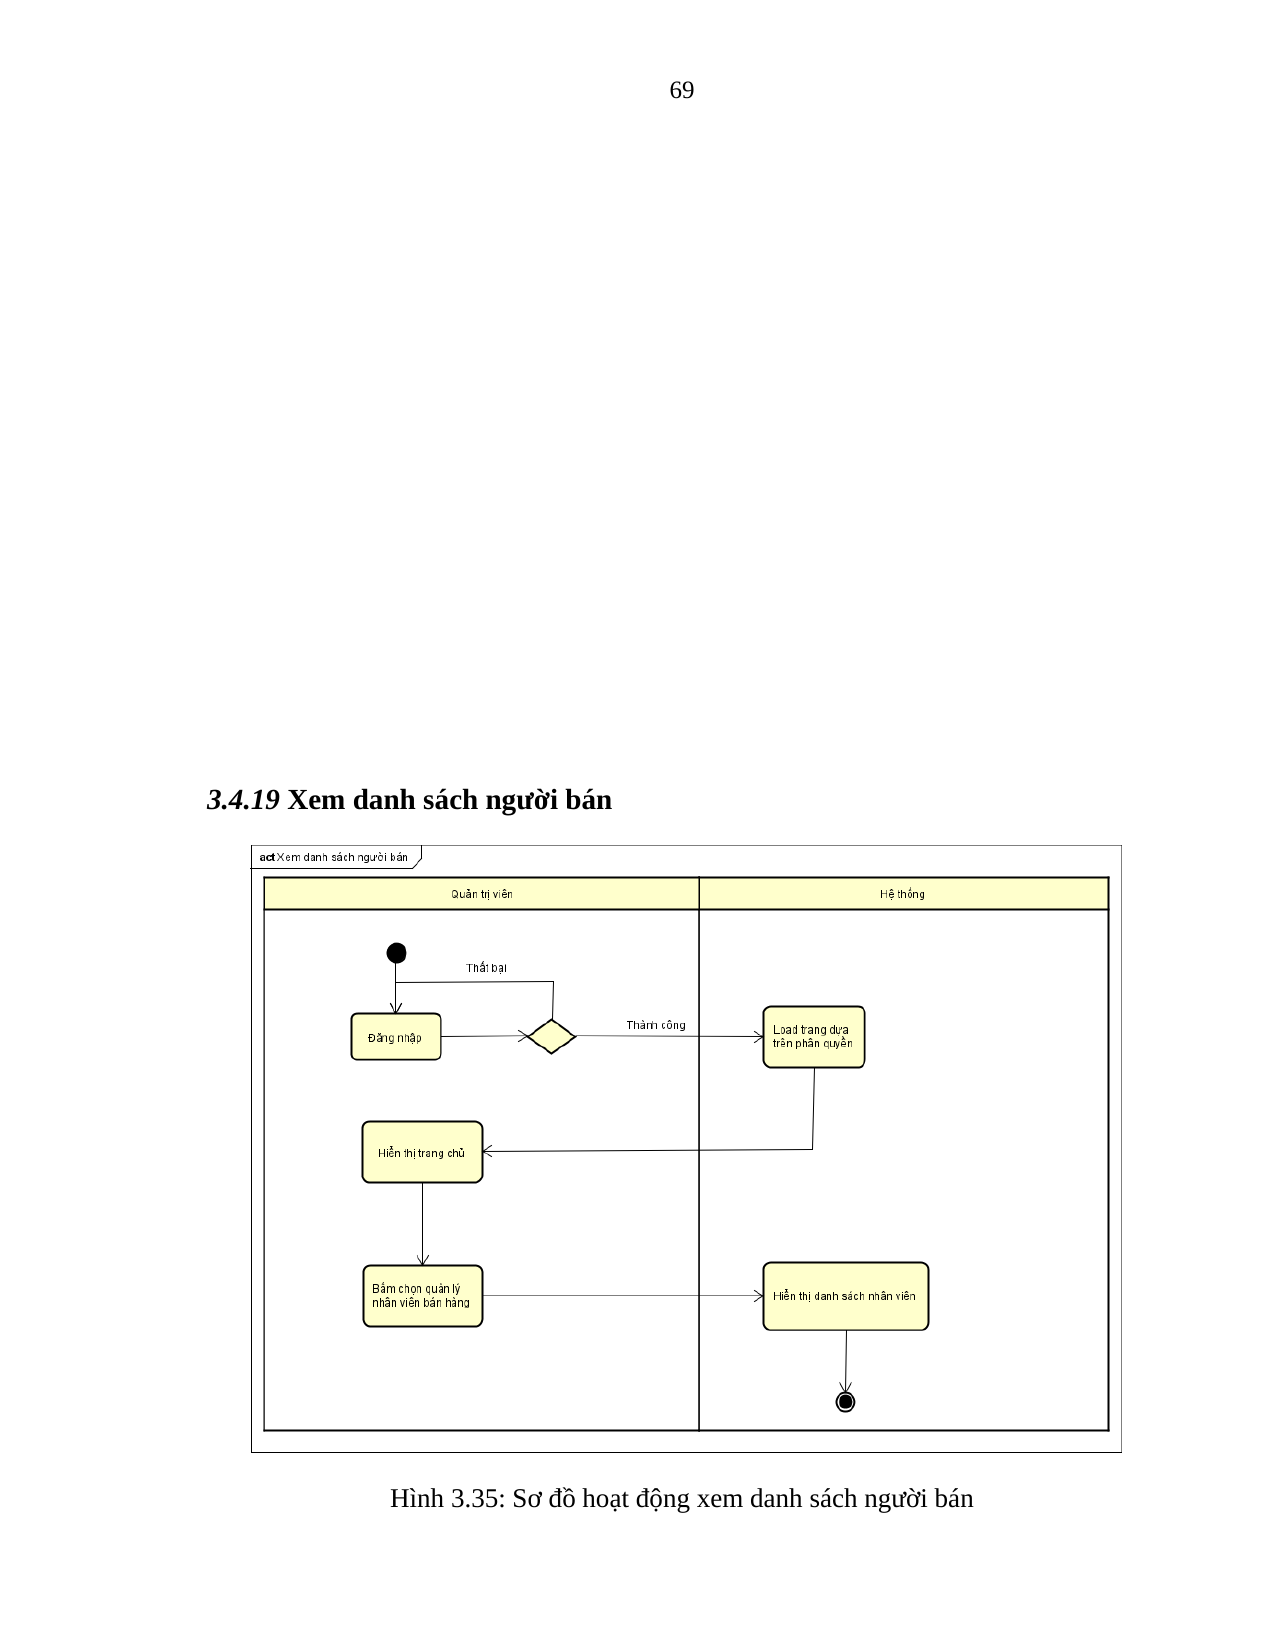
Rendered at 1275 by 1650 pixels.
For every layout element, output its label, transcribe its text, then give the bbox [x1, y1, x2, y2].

subtitle Xem danh sách người bán [207, 782, 1157, 815]
picture [206, 834, 1157, 1473]
